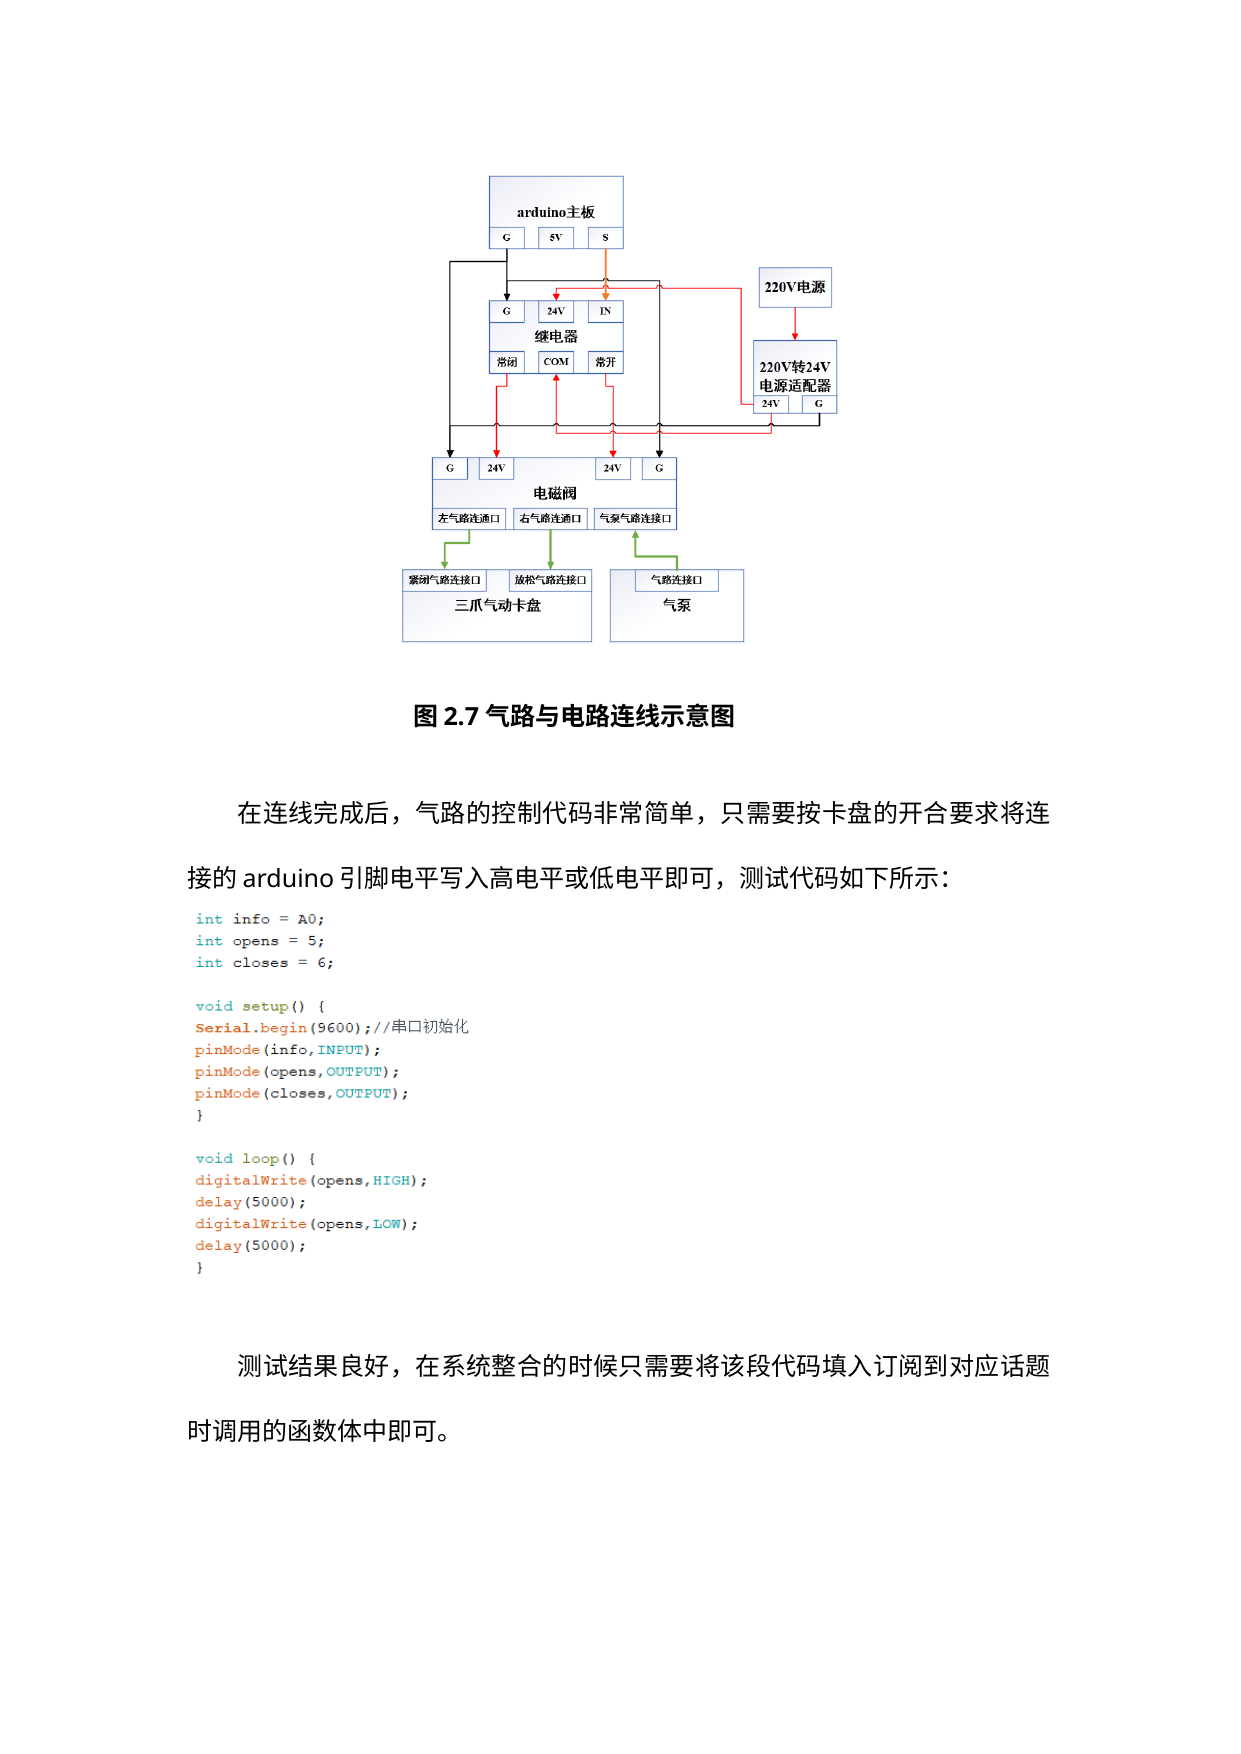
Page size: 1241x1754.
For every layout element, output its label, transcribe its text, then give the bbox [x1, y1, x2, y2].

text 图2.7 气路与电路连线示意图 [187, 682, 1053, 747]
text 测试结果良好，在系统整合的时候只需要将该段代码填入订阅到对应话题时调用的函数体中即可。 [187, 1332, 1053, 1462]
picture [187, 909, 517, 1282]
text 在连线完成后，气路的控制代码非常简单，只需要按卡盘的开合要求将连接的arduino引脚电平写入高电平或低电平即可，测试代码如下所示： [187, 779, 1053, 909]
picture [389, 162, 852, 650]
